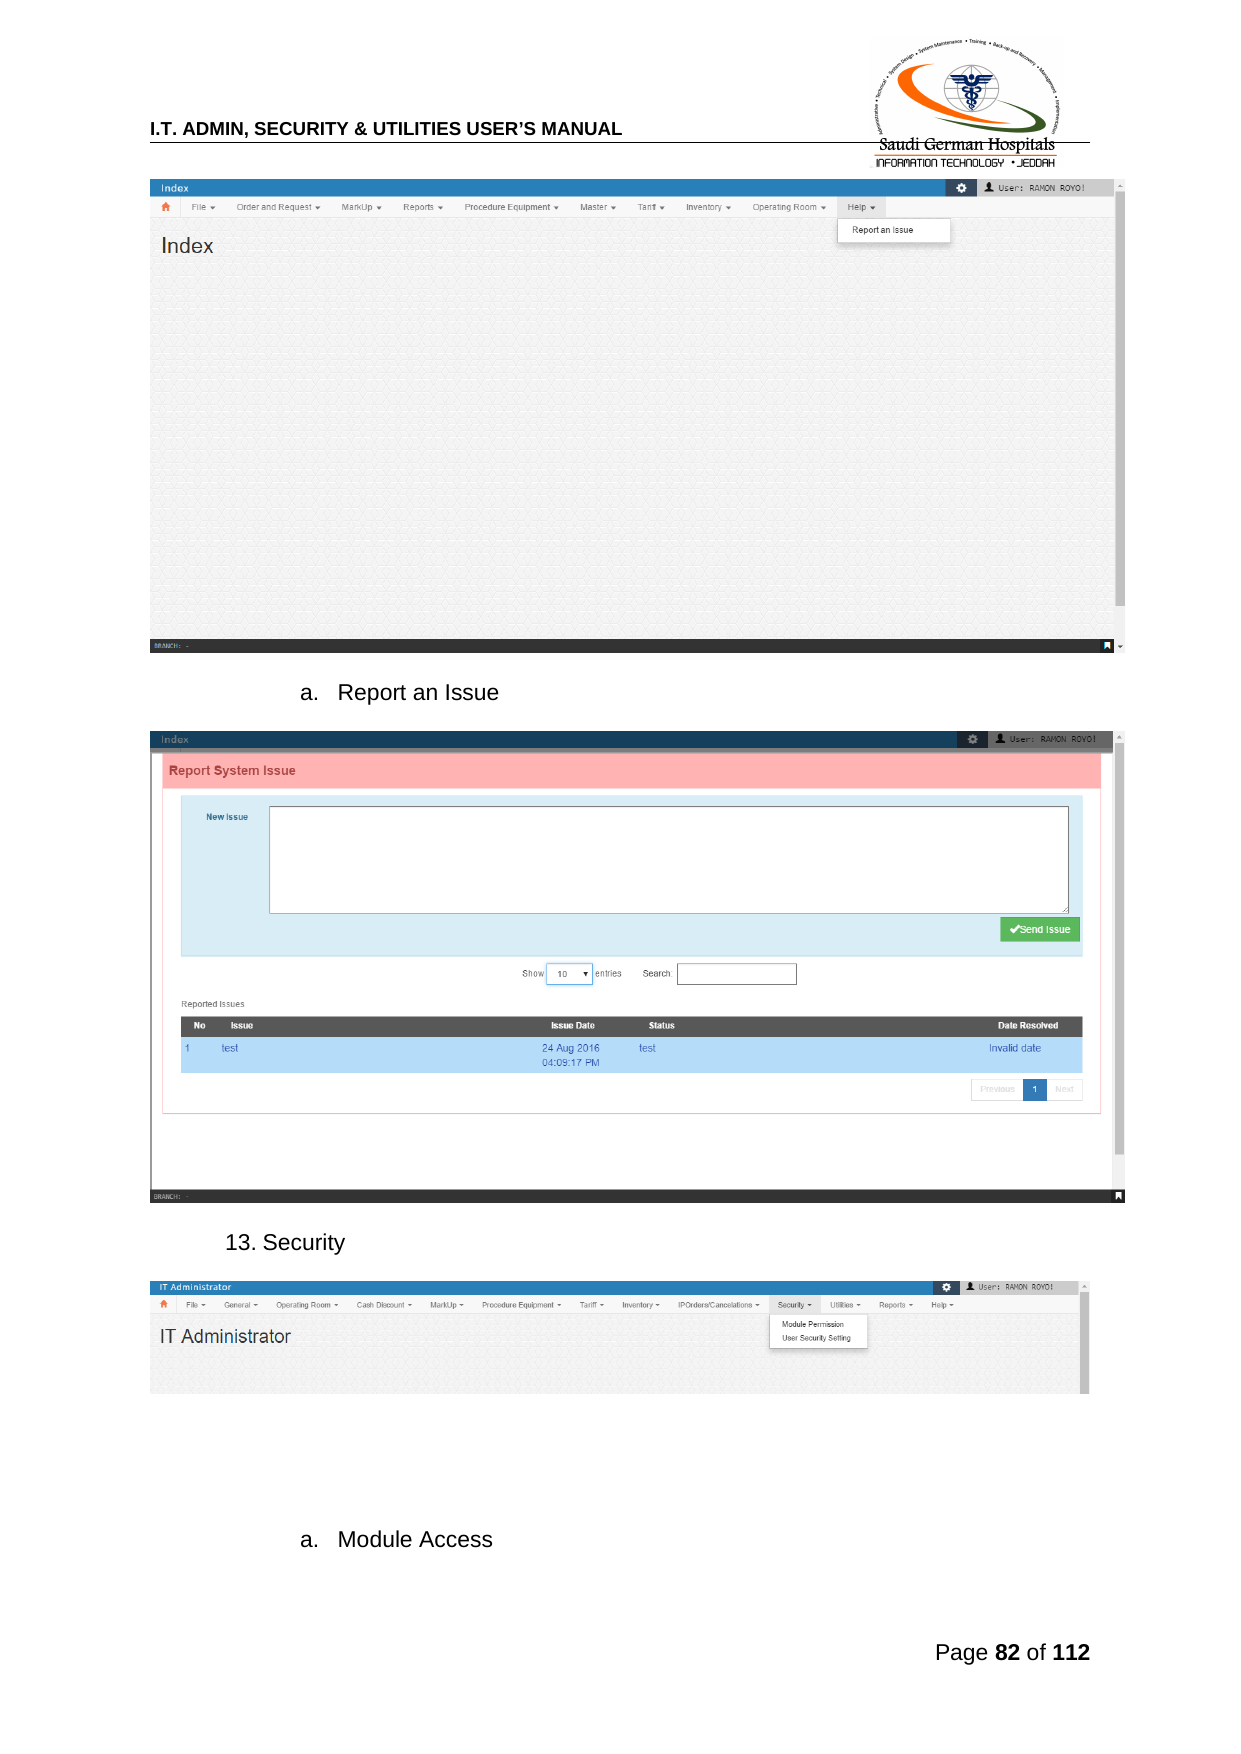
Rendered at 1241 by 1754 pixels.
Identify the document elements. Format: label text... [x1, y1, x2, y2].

list Security [225, 1229, 1090, 1256]
picture [150, 179, 1125, 653]
picture [869, 37, 1064, 142]
list Report an Issue [300, 679, 1090, 705]
picture [869, 143, 1064, 168]
picture [150, 731, 1125, 1203]
picture [150, 1281, 1090, 1394]
list Module Access [300, 1526, 1090, 1552]
